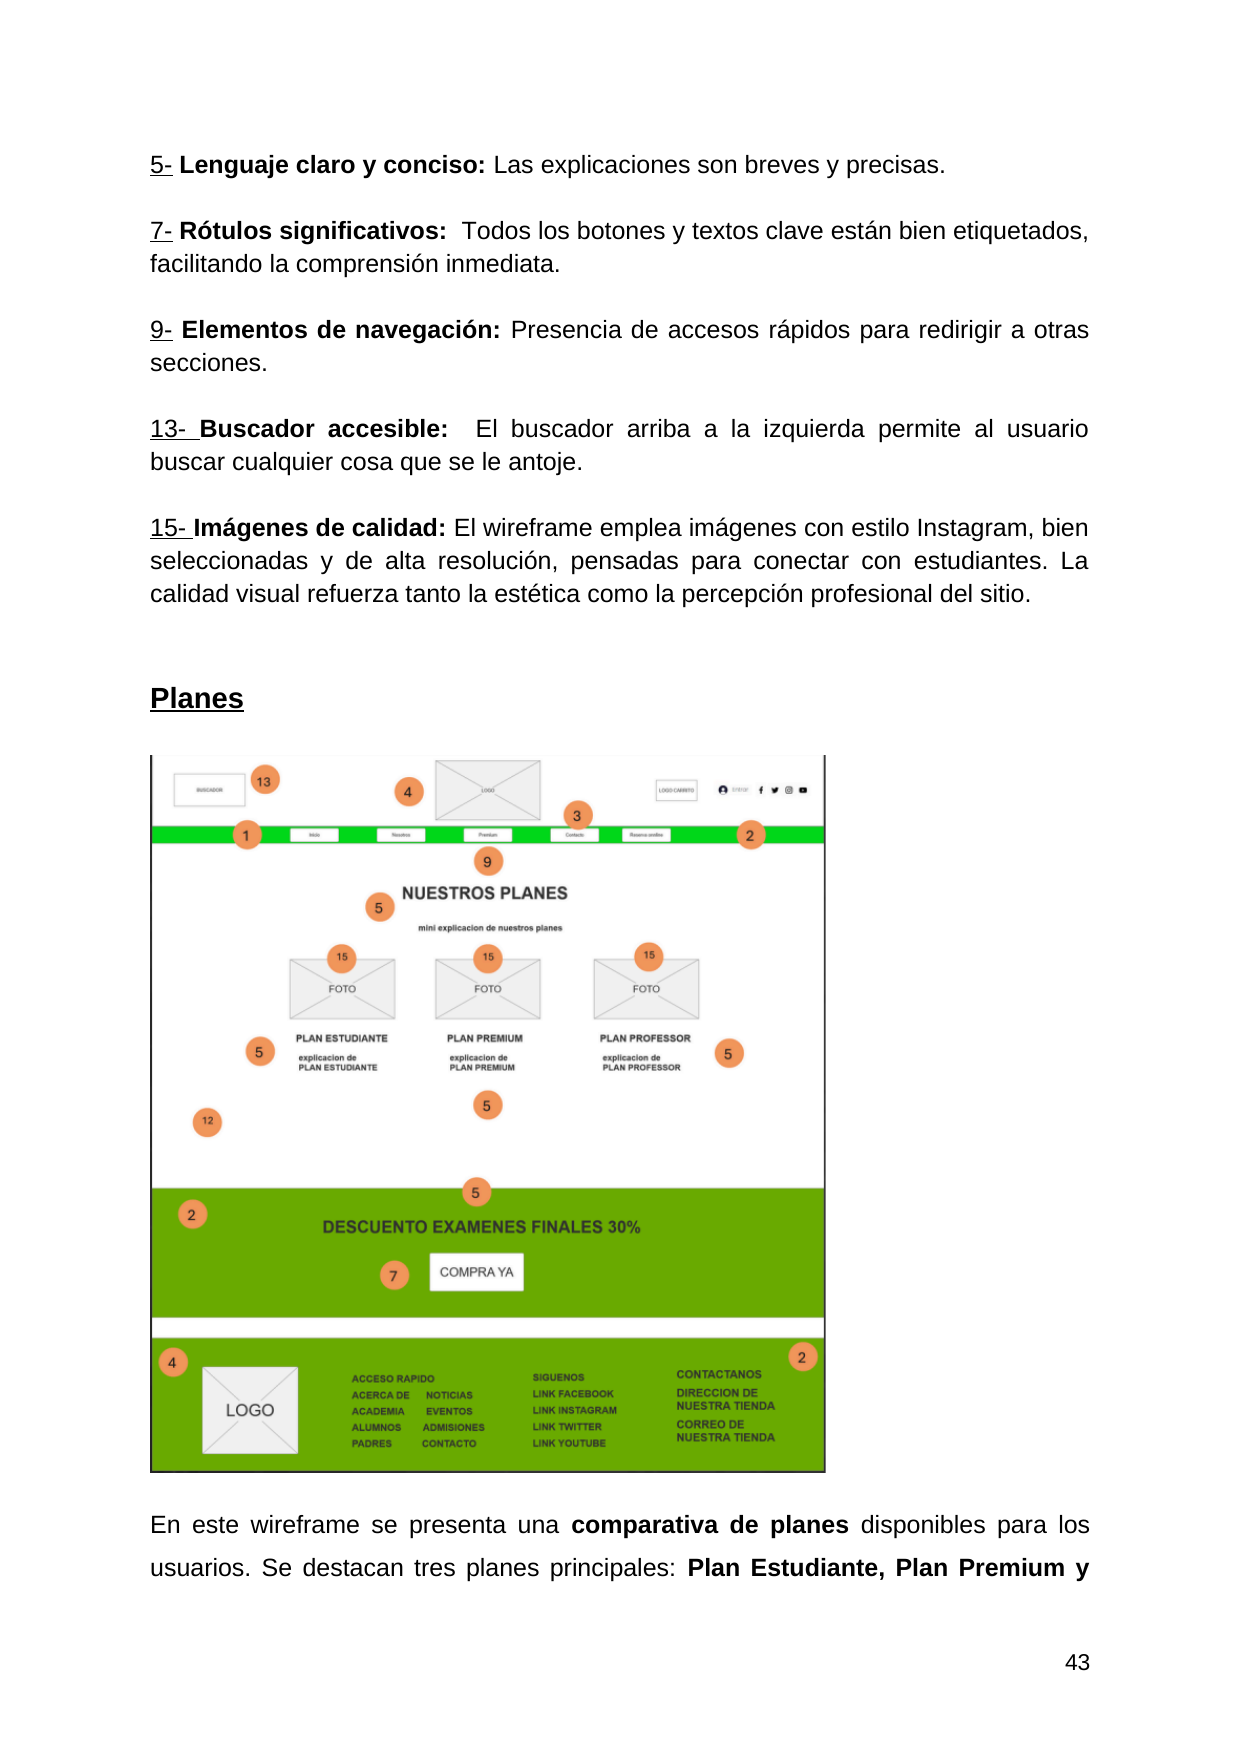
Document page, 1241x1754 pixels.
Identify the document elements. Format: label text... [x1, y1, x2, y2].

text 5- Lenguaje claro y conciso: Las explicaciones son breves y precisas. [150, 150, 1090, 179]
text 7- Rótulos significativos: Todos los botones y textos clave están bien etiquetados, facilitando la comprensión inmediata. [150, 216, 1090, 278]
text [150, 1510, 1090, 1582]
text Planes [150, 681, 1090, 715]
picture [150, 755, 826, 1473]
text 13- Buscador accesible: El buscador arriba a la izquierda permite al usuario buscar cualquier cosa que se le antoje. [150, 414, 1090, 476]
text 15- Imágenes de calidad: El wireframe emplea imágenes con estilo Instagram, bien seleccionadas y de alta resolución, pensadas para conectar con estudiantes. La calidad visual refuerza tanto la estética como la percepción profesional del sitio. [150, 513, 1090, 608]
text 9- Elementos de navegación: Presencia de accesos rápidos para redirigir a otras secciones. [150, 315, 1090, 377]
